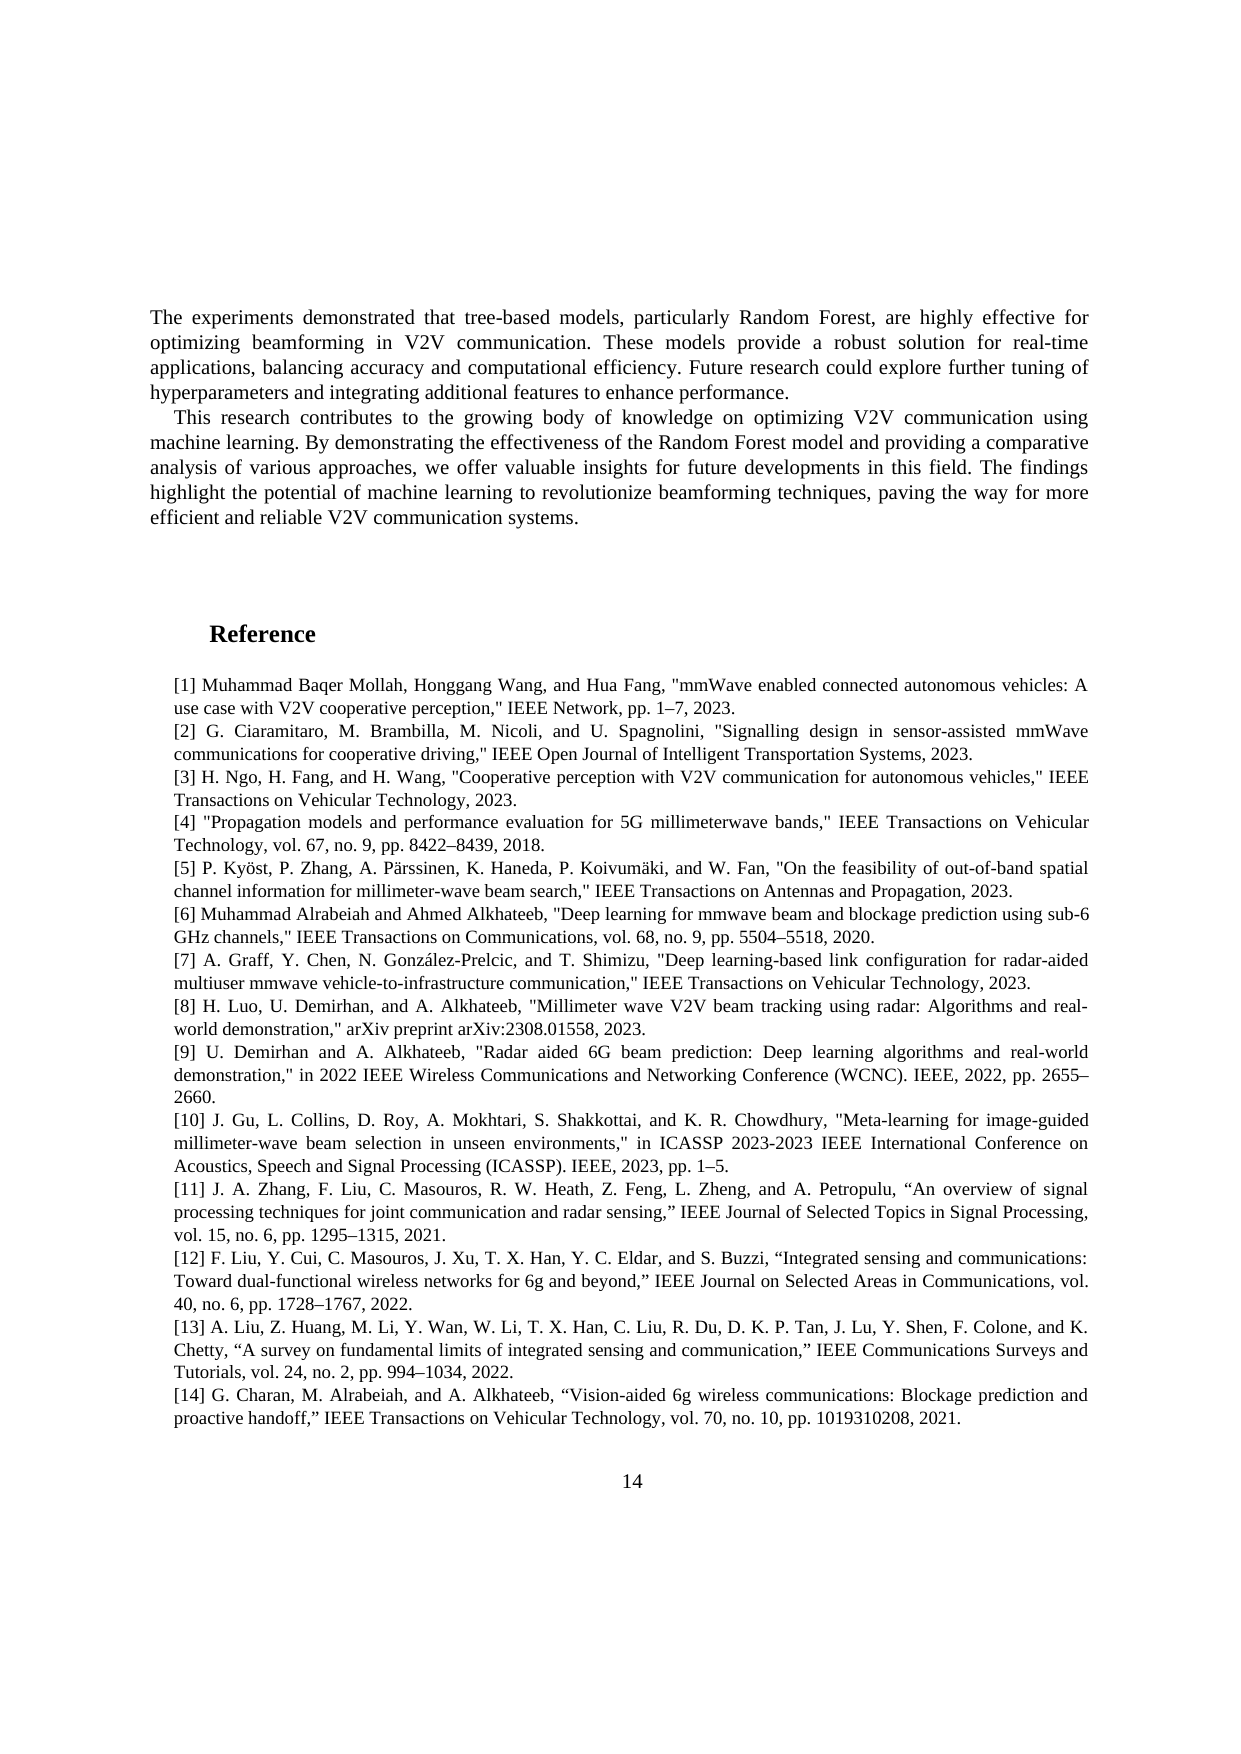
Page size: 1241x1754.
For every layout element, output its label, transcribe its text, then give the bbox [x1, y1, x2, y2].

list [6] Muhammad Alrabeiah and Ahmed Alkhateeb, "Deep learning for mmwave beam and blockage prediction using sub-6 GHz channels," IEEE Transactions on Communications, vol. 68, no. 9, pp. 5504–5518, 2020. [174, 902, 1090, 947]
list [13] A. Liu, Z. Huang, M. Li, Y. Wan, W. Li, T. X. Han, C. Liu, R. Du, D. K. P. Tan, J. Lu, Y. Shen, F. Colone, and K. Chetty, “A survey on fundamental limits of integrated sensing and communication,” IEEE Communications Surveys and Tutorials, vol. 24, no. 2, pp. 994–1034, 2022. [174, 1314, 1090, 1383]
list [5] P. Kyöst, P. Zhang, A. Pärssinen, K. Haneda, P. Koivumäki, and W. Fan, "On the feasibility of out-of-band spatial channel information for millimeter-wave beam search," IEEE Transactions on Antennas and Propagation, 2023. [174, 856, 1090, 902]
list [12] F. Liu, Y. Cui, C. Masouros, J. Xu, T. X. Han, Y. C. Eldar, and S. Buzzi, “Integrated sensing and communications: Toward dual-functional wireless networks for 6g and beyond,” IEEE Journal on Selected Areas in Communications, vol. 40, no. 6, pp. 1728–1767, 2022. [174, 1245, 1090, 1314]
list [4] "Propagation models and performance evaluation for 5G millimeterwave bands," IEEE Transactions on Vehicular Technology, vol. 67, no. 9, pp. 8422–8439, 2018. [174, 810, 1090, 856]
subtitle Reference [209, 616, 1090, 647]
list [9] U. Demirhan and A. Alkhateeb, "Radar aided 6G beam prediction: Deep learning algorithms and real-world demonstration," in 2022 IEEE Wireless Communications and Networking Conference (WCNC). IEEE, 2022, pp. 2655–2660. [174, 1039, 1090, 1108]
list [2] G. Ciaramitaro, M. Brambilla, M. Nicoli, and U. Spagnolini, "Signalling design in sensor-assisted mmWave communications for cooperative driving," IEEE Open Journal of Intelligent Transportation Systems, 2023. [174, 718, 1090, 764]
list [11] J. A. Zhang, F. Liu, C. Masouros, R. W. Heath, Z. Feng, L. Zheng, and A. Petropulu, “An overview of signal processing techniques for joint communication and radar sensing,” IEEE Journal of Selected Topics in Signal Processing, vol. 15, no. 6, pp. 1295–1315, 2021. [174, 1177, 1090, 1245]
text The experiments demonstrated that tree-based models, particularly Random Forest, are highly effective for optimizing beamforming in V2V communication. These models provide a robust solution for real-time applications, balancing accuracy and computational efficiency. Future research could explore further tuning of hyperparameters and integrating additional features to enhance performance. [150, 304, 1090, 404]
list [1] Muhammad Baqer Mollah, Honggang Wang, and Hua Fang, "mmWave enabled connected autonomous vehicles: A use case with V2V cooperative perception," IEEE Network, pp. 1–7, 2023. [174, 672, 1090, 718]
list [14] G. Charan, M. Alrabeiah, and A. Alkhateeb, “Vision-aided 6g wireless communications: Blockage prediction and proactive handoff,” IEEE Transactions on Vehicular Technology, vol. 70, no. 10, pp. 1019310208, 2021. [174, 1383, 1090, 1429]
text This research contributes to the growing body of knowledge on optimizing V2V communication using machine learning. By demonstrating the effectiveness of the Random Forest model and providing a comparative analysis of various approaches, we offer valuable insights for future developments in this field. The findings highlight the potential of machine learning to revolutionize beamforming techniques, paving the way for more efficient and reliable V2V communication systems. [150, 404, 1090, 529]
list [10] J. Gu, L. Collins, D. Roy, A. Mokhtari, S. Shakkottai, and K. R. Chowdhury, "Meta-learning for image-guided millimeter-wave beam selection in unseen environments," in ICASSP 2023-2023 IEEE International Conference on Acoustics, Speech and Signal Processing (ICASSP). IEEE, 2023, pp. 1–5. [174, 1108, 1090, 1177]
list [7] A. Graff, Y. Chen, N. González-Prelcic, and T. Shimizu, "Deep learning-based link configuration for radar-aided multiuser mmwave vehicle-to-infrastructure communication," IEEE Transactions on Vehicular Technology, 2023. [174, 947, 1090, 993]
list [8] H. Luo, U. Demirhan, and A. Alkhateeb, "Millimeter wave V2V beam tracking using radar: Algorithms and real-world demonstration," arXiv preprint arXiv:2308.01558, 2023. [174, 993, 1090, 1039]
list [3] H. Ngo, H. Fang, and H. Wang, "Cooperative perception with V2V communication for autonomous vehicles," IEEE Transactions on Vehicular Technology, 2023. [174, 764, 1090, 810]
